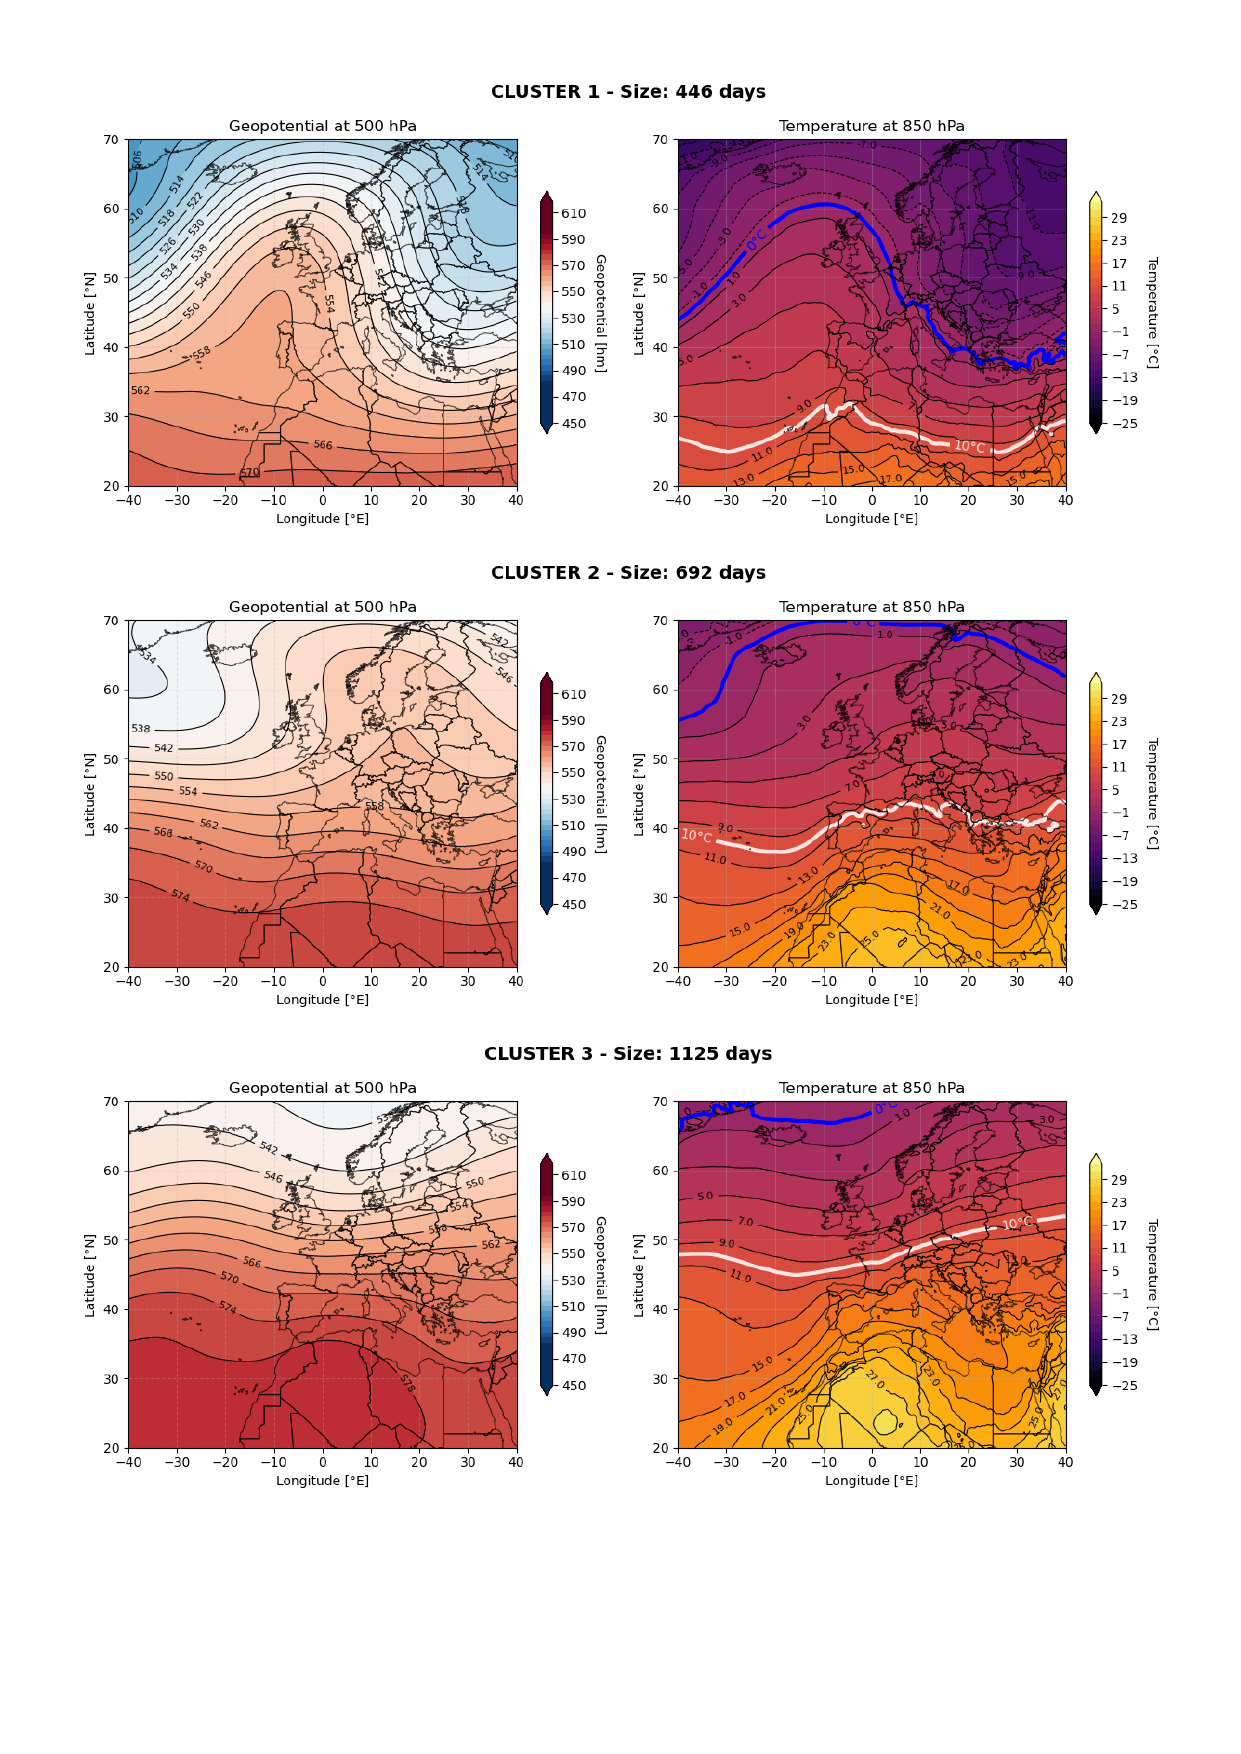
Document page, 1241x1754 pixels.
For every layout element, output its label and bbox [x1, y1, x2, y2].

picture [75, 555, 1166, 1016]
picture [75, 1036, 1166, 1497]
picture [75, 75, 1166, 535]
